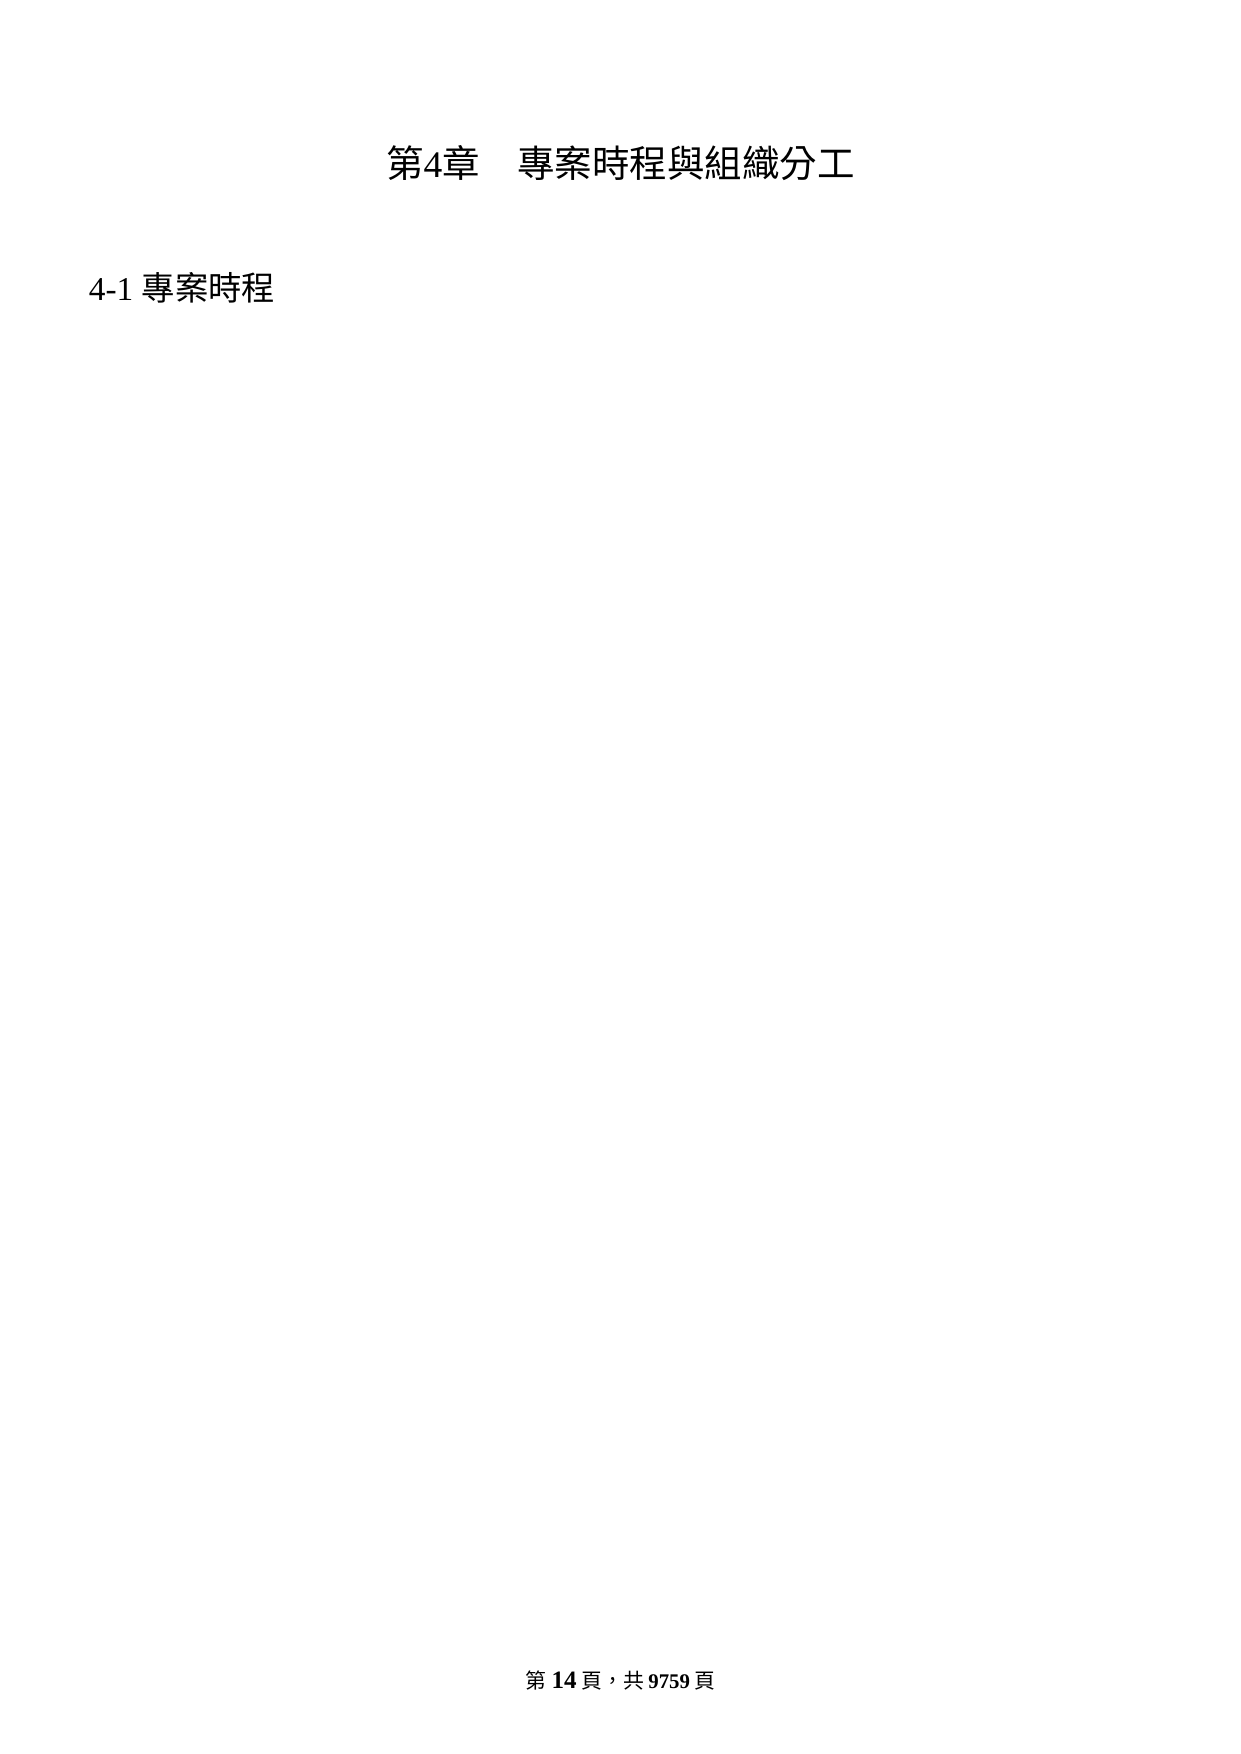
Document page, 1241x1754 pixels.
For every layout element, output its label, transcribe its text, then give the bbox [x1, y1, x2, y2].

subtitle 專案時程 [89, 247, 1152, 326]
subtitle 專案時程與組織分工 [89, 121, 1152, 201]
